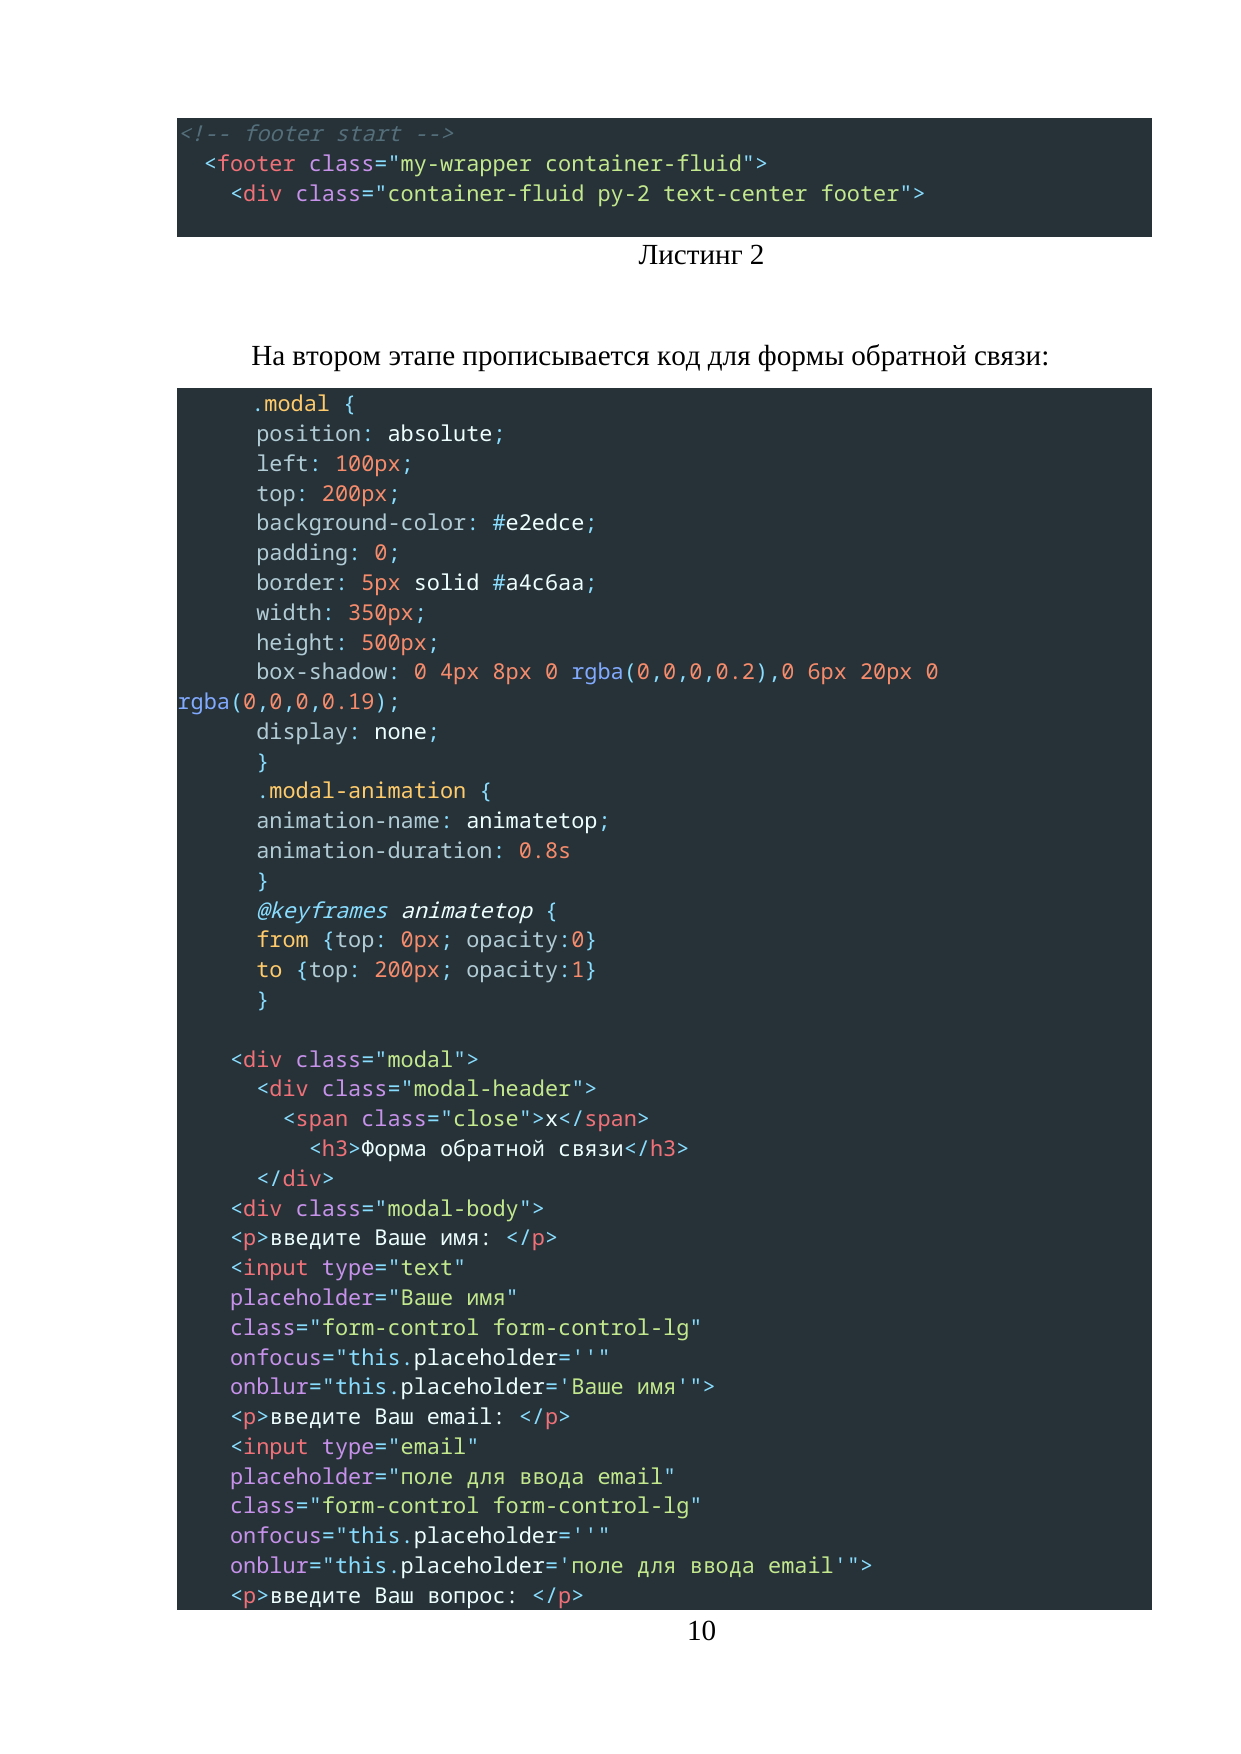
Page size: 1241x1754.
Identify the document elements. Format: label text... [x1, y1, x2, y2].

text onfocus="this.placeholder=''" [177, 1520, 1152, 1550]
text <input type="text" [177, 1252, 1152, 1282]
text width: 350px; [177, 597, 1152, 627]
text <p>введите Ваше имя: </p> [177, 1222, 1152, 1252]
text placeholder="Ваше имя" [177, 1282, 1152, 1312]
text onfocus="this.placeholder=''" [177, 1342, 1152, 1371]
text onblur="this.placeholder='Ваше имя'"> [177, 1371, 1152, 1401]
text padding: 0; [177, 537, 1152, 567]
text animation-duration: 0.8s [177, 835, 1152, 865]
text position: absolute; [177, 418, 1152, 448]
text .modal { [177, 388, 1152, 418]
text class="form-control form-control-lg" [177, 1312, 1152, 1342]
text left: 100px; [177, 448, 1152, 478]
text <h3>Форма обратной связи</h3> [177, 1133, 1152, 1163]
text height: 500px; [177, 627, 1152, 656]
text <div class="modal-body"> [177, 1193, 1152, 1222]
text На втором этапе прописывается код для формы обратной связи: [177, 338, 1152, 371]
text onblur="this.placeholder='поле для ввода email'"> [177, 1550, 1152, 1580]
text } [177, 746, 1152, 776]
text <p>введите Ваш вопрос: </p> [177, 1580, 1152, 1610]
text } [177, 865, 1152, 895]
text @keyframes animatetop { [177, 895, 1152, 924]
text </div> [177, 1163, 1152, 1193]
text <p>введите Bаш email: </p> [177, 1401, 1152, 1431]
text border: 5px solid #a4c6aa; [177, 567, 1152, 597]
text class="form-control form-control-lg" [177, 1491, 1152, 1520]
text box-shadow: 0 4px 8px 0 rgba(0,0,0,0.2),0 6px 20px 0 rgba(0,0,0,0.19); [177, 656, 1152, 716]
text animation-name: animatetop; [177, 805, 1152, 835]
text placeholder="поле для ввода email" [177, 1461, 1152, 1491]
text <input type="email" [177, 1431, 1152, 1461]
text <div class="container-fluid py-2 text-center footer"> [177, 178, 1152, 207]
text } [177, 984, 1152, 1014]
text <div class="modal-header"> [177, 1073, 1152, 1103]
text background-color: #e2edce; [177, 507, 1152, 537]
text <span class="close">x</span> [177, 1103, 1152, 1133]
text from {top: 0px; opacity:0} [177, 924, 1152, 954]
text to {top: 200px; opacity:1} [177, 954, 1152, 984]
text Листинг 2 [177, 237, 1152, 271]
text .modal-animation { [177, 776, 1152, 805]
text <div class="modal"> [177, 1044, 1152, 1073]
text top: 200px; [177, 478, 1152, 507]
text <!-- footer start --> [177, 118, 1152, 148]
text <footer class="my-wrapper container-fluid"> [177, 148, 1152, 178]
text display: none; [177, 716, 1152, 746]
